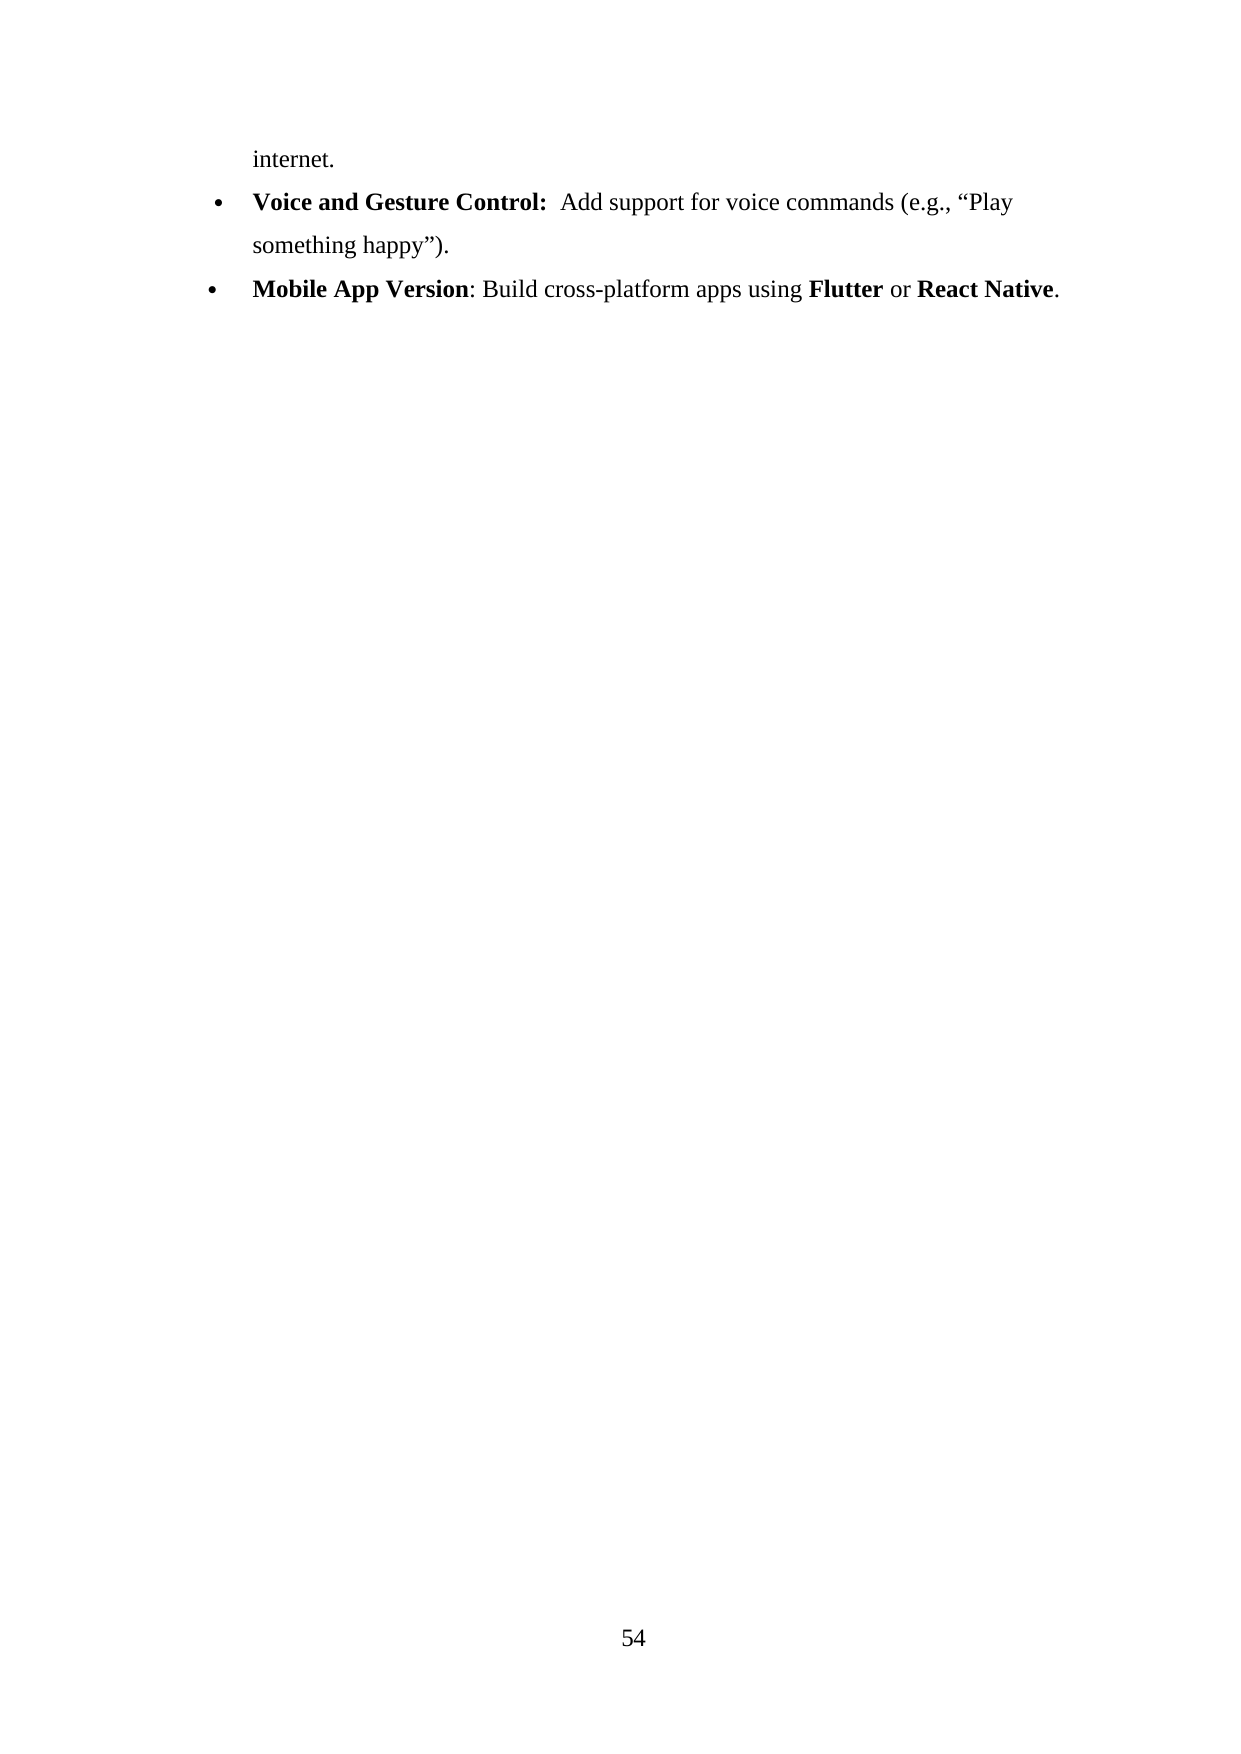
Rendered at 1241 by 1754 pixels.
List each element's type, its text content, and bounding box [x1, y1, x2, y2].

list Voice and Gesture Control: Add support for voice commands (e.g., “Play something happy”). [215, 187, 1090, 259]
list Mobile App Version: Build cross-platform apps using Flutter or React Native. [208, 274, 1090, 302]
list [215, 144, 1090, 172]
